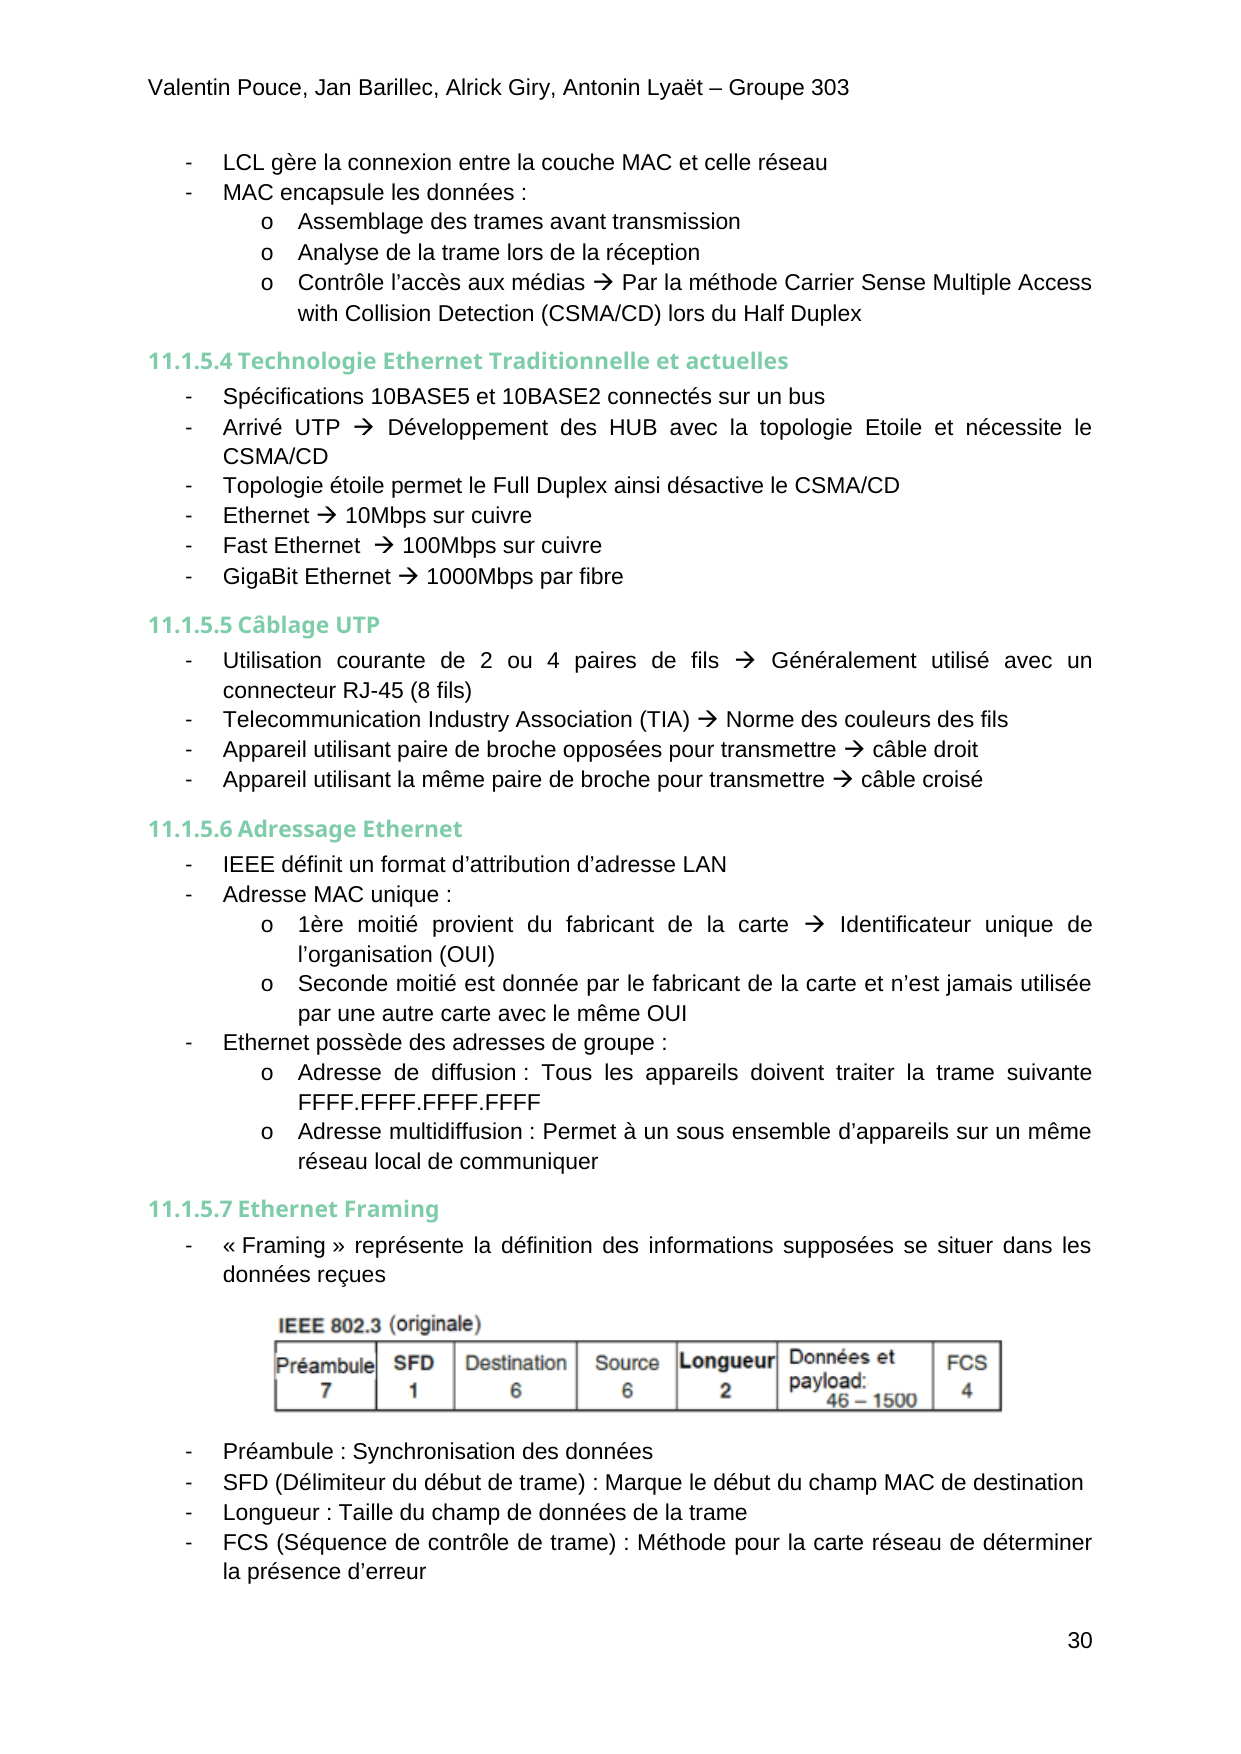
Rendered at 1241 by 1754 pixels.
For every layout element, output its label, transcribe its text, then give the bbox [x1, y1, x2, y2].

list Ethernet possède des adresses de groupe : [185, 1028, 1093, 1057]
subtitle Adressage Ethernet [148, 812, 1093, 844]
picture [268, 1306, 1010, 1419]
list Adresse multidiffusion : Permet à un sous ensemble d’appareils sur un même réseau local de communiquer [260, 1118, 1093, 1174]
list Longueur : Taille du champ de données de la trame [185, 1498, 1093, 1526]
list Adresse de diffusion : Tous les appareils doivent traiter la trame suivante FFFF.FFFF.FFFF.FFFF [260, 1059, 1093, 1116]
list Appareil utilisant paire de broche opposées pour transmettre câble droit [185, 735, 1093, 763]
list GigaBit Ethernet 1000Mbps par fibre [185, 562, 1093, 590]
list « Framing » représente la définition des informations supposées se situer dans les données reçues [185, 1231, 1093, 1287]
subtitle Ethernet Framing [148, 1193, 1093, 1224]
list MAC encapsule les données : [185, 178, 1093, 206]
list Appareil utilisant la même paire de broche pour transmettre câble croisé [185, 766, 1093, 794]
list SFD (Délimiteur du début de trame) : Marque le début du champ MAC de destination [185, 1468, 1093, 1496]
list Topologie étoile permet le Full Duplex ainsi désactive le CSMA/CD [185, 471, 1093, 499]
list Ethernet 10Mbps sur cuivre [185, 501, 1093, 529]
list Seconde moitié est donnée par le fabricant de la carte et n’est jamais utilisée par une autre carte avec le même OUI [260, 970, 1093, 1026]
list 1ère moitié provient du fabricant de la carte Identificateur unique de l’organisation (OUI) [260, 911, 1093, 968]
list Fast Ethernet 100Mbps sur cuivre [185, 532, 1093, 560]
subtitle Câblage UTP [148, 609, 1093, 640]
list Préambule : Synchronisation des données [185, 1437, 1093, 1466]
list Analyse de la trame lors de la réception [260, 238, 1093, 267]
list Adresse MAC unique : [185, 881, 1093, 909]
list IEEE définit un format d’attribution d’adresse LAN [185, 850, 1093, 878]
subtitle Technologie Ethernet Traditionnelle et actuelles [148, 344, 1093, 376]
list Arrivé UTP Développement des HUB avec la topologie Etoile et nécessite le CSMA/CD [185, 413, 1093, 469]
list Contrôle l’accès aux médias Par la méthode Carrier Sense Multiple Access with Collision Detection (CSMA/CD) lors du Half Duplex [260, 269, 1093, 326]
list Utilisation courante de 2 ou 4 paires de fils Généralement utilisé avec un connecteur RJ-45 (8 fils) [185, 647, 1093, 703]
list Spécifications 10BASE5 et 10BASE2 connectés sur un bus [185, 382, 1093, 411]
list Assemblage des trames avant transmission [260, 208, 1093, 236]
list Telecommunication Industry Association (TIA) Norme des couleurs des fils [185, 705, 1093, 733]
list FCS (Séquence de contrôle de trame) : Méthode pour la carte réseau de déterminer la présence d’erreur [185, 1528, 1093, 1584]
list LCL gère la connexion entre la couche MAC et celle réseau [185, 148, 1093, 176]
